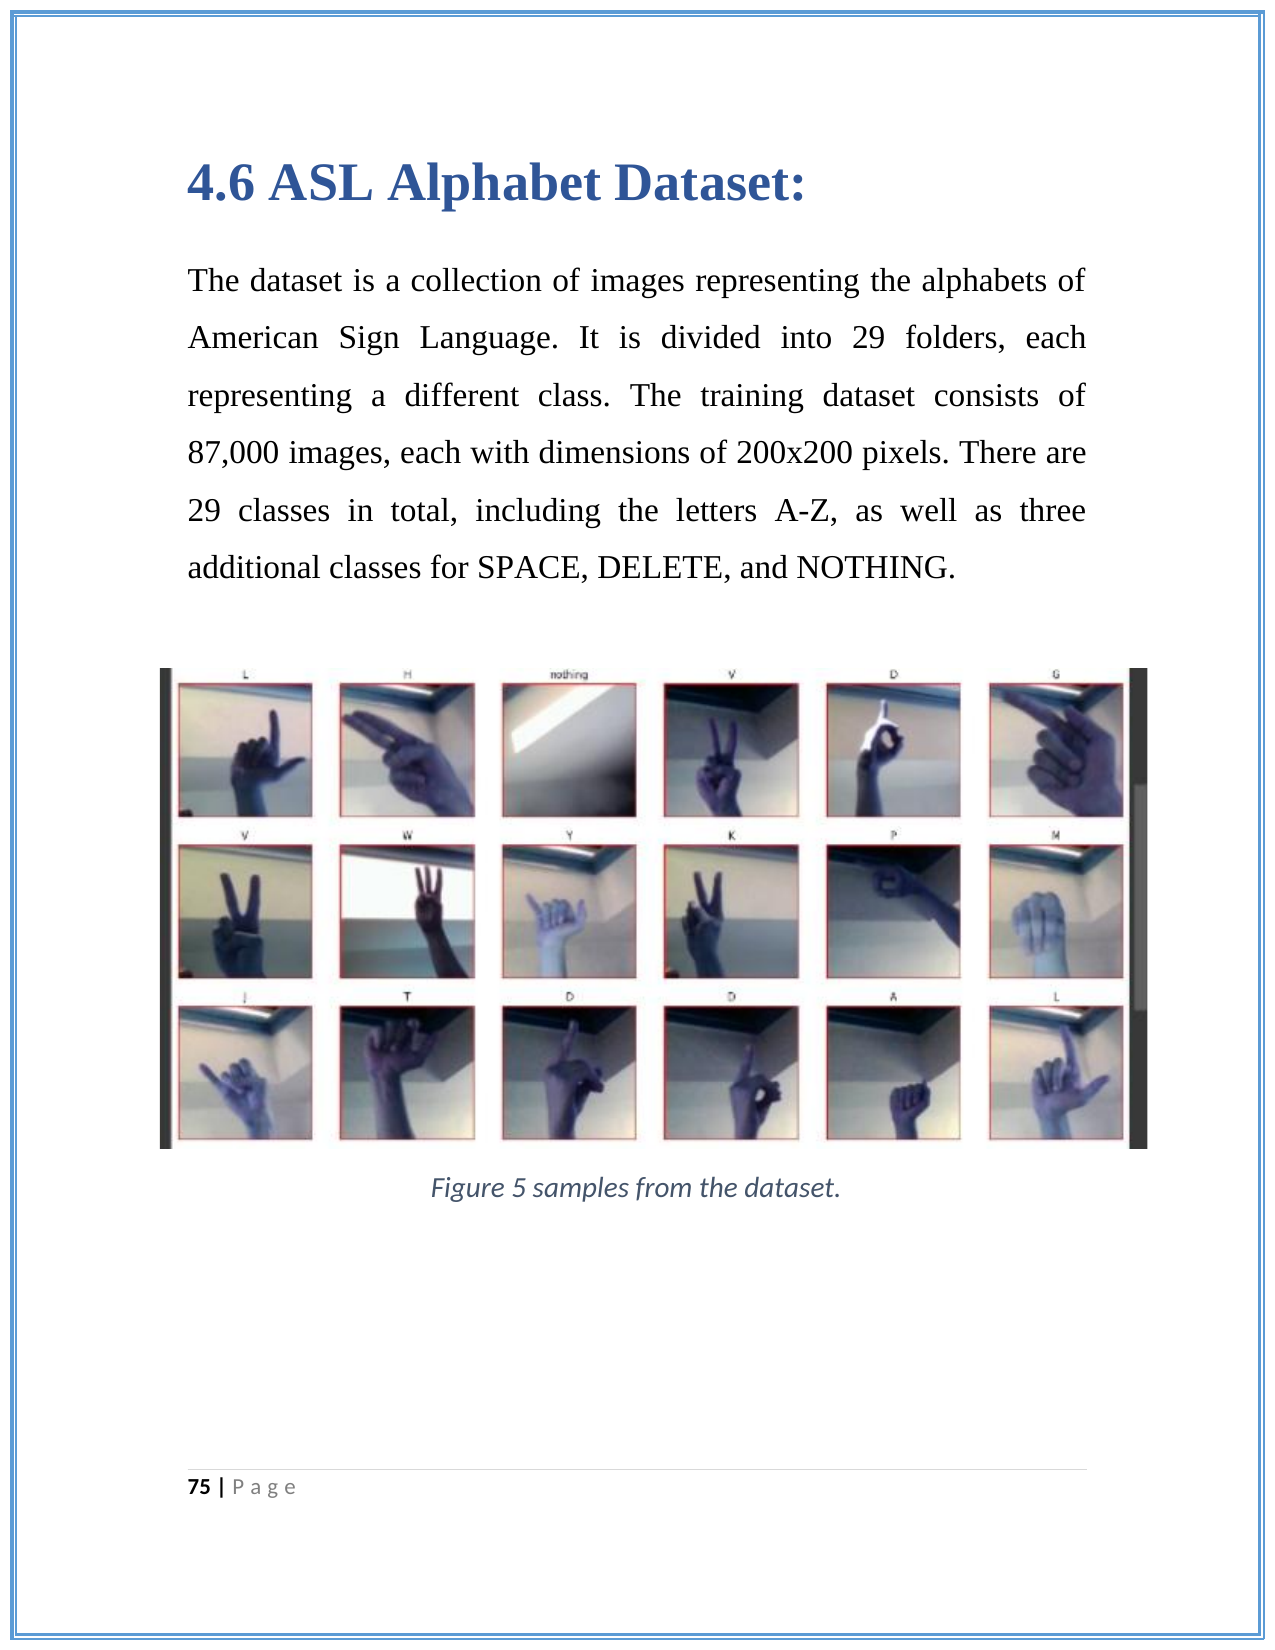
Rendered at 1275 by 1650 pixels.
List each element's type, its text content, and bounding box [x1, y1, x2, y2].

text The dataset is a collection of images representing the alphabets of American Sign Language. It is divided into 29 folders, each representing a different class. The training dataset consists of 87,000 images, each with dimensions of 200x200 pixels. There are 29 classes in total, including the letters A-Z, as well as three additional classes for SPACE, DELETE, and NOTHING. [187, 260, 1087, 586]
picture [159, 668, 1148, 1149]
text 4.6 ASL Alphabet Dataset: [187, 150, 1087, 212]
text Figure 5 samples from the dataset. [187, 1169, 1087, 1205]
